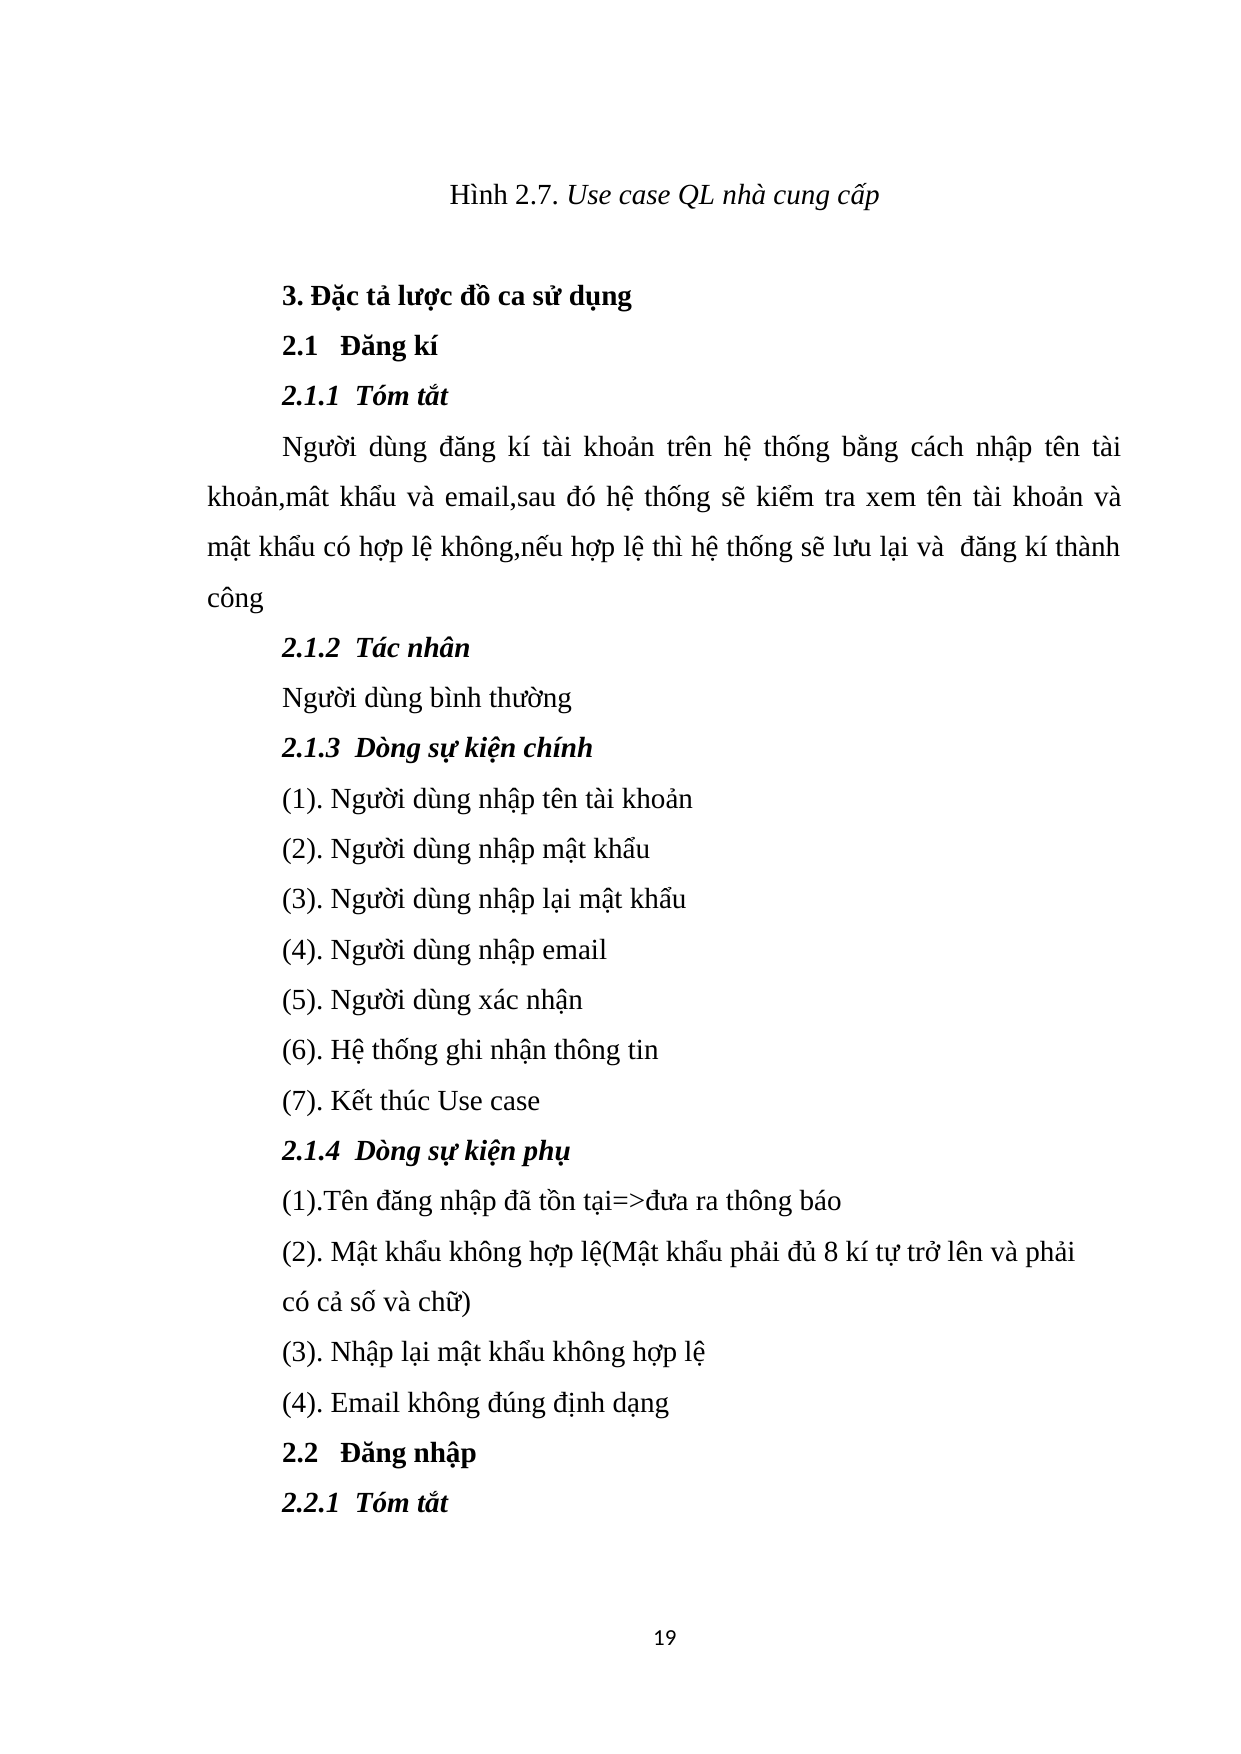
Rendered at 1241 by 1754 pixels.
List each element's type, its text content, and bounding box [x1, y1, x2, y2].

text (1). Người dùng nhập tên tài khoản [207, 781, 1122, 814]
text (4). Người dùng nhập email [207, 932, 1122, 965]
text (2). Người dùng nhập mật khẩu [207, 831, 1122, 865]
text có cả số và chữ) [207, 1284, 1122, 1318]
list Người dùng bình thường [207, 680, 1122, 714]
list Dòng sự kiện chính [207, 731, 1122, 764]
text (2). Mật khẩu không hợp lệ(Mật khẩu phải đủ 8 kí tự trở lên và phải [207, 1234, 1122, 1267]
list Tóm tắt [207, 378, 1122, 412]
text (6). Hệ thống ghi nhận thông tin [207, 1032, 1122, 1066]
text Hình 2.7. Use case QL nhà cung cấp [207, 177, 1122, 211]
list Tác nhân [207, 630, 1122, 663]
text (3). Người dùng nhập lại mật khẩu [207, 882, 1122, 915]
text (3). Nhập lại mật khẩu không hợp lệ [207, 1334, 1122, 1368]
text (7). Kết thúc Use case [207, 1083, 1122, 1116]
text (1).Tên đăng nhập đã tồn tại=>đưa ra thông báo [207, 1183, 1122, 1217]
list Đăng kí [207, 328, 1122, 362]
list Đăng nhập [207, 1435, 1122, 1468]
list Dòng sự kiện phụ [207, 1133, 1122, 1167]
text (4). Email không đúng định dạng [207, 1385, 1122, 1418]
text Người dùng đăng kí tài khoản trên hệ thống bằng cách nhập tên tài khoản,mât khẩu và email,sau đó hệ thống sẽ kiểm tra xem tên tài khoản và mật khẩu có hợp lệ không,nếu hợp lệ thì hệ thống sẽ lưu lại và đăng kí thành công [207, 429, 1122, 613]
list Đặc tả lược đồ ca sử dụng [207, 278, 1122, 311]
text (5). Người dùng xác nhận [207, 982, 1122, 1016]
list Tóm tắt [207, 1485, 1122, 1519]
